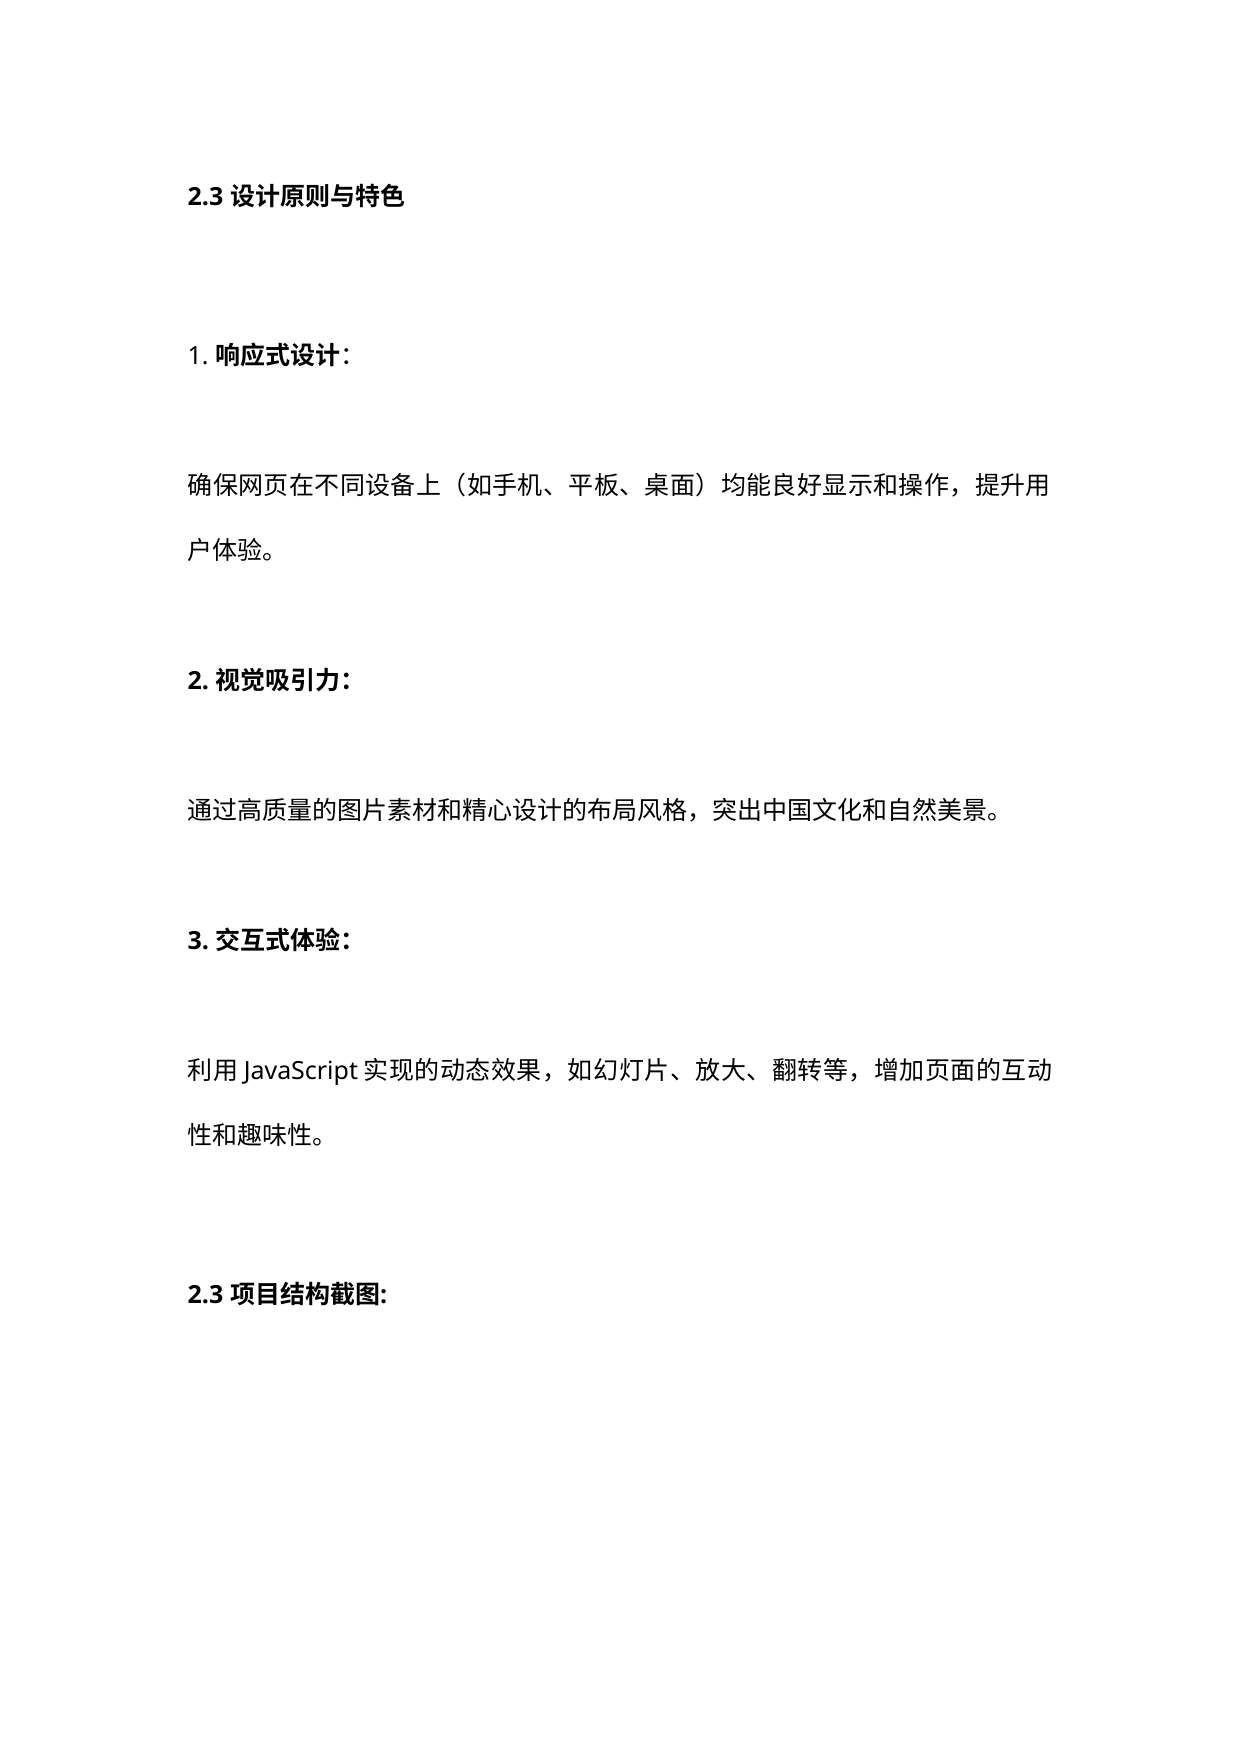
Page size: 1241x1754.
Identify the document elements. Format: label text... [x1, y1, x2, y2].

list 交互式体验： [187, 906, 1053, 971]
list 利用JavaScript实现的动态效果，如幻灯片、放大、翻转等，增加页面的互动性和趣味性。 [187, 1036, 1053, 1166]
list 确保网页在不同设备上（如手机、平板、桌面）均能良好显示和操作，提升用户体验。 [187, 451, 1053, 581]
list 视觉吸引力： [187, 646, 1053, 711]
list 通过高质量的图片素材和精心设计的布局风格，突出中国文化和自然美景。 [187, 776, 1053, 841]
subtitle 2.3 设计原则与特色 [187, 162, 1053, 227]
subtitle 2.3 项目结构截图: [187, 1260, 1053, 1325]
list 响应式设计： [187, 321, 1053, 386]
